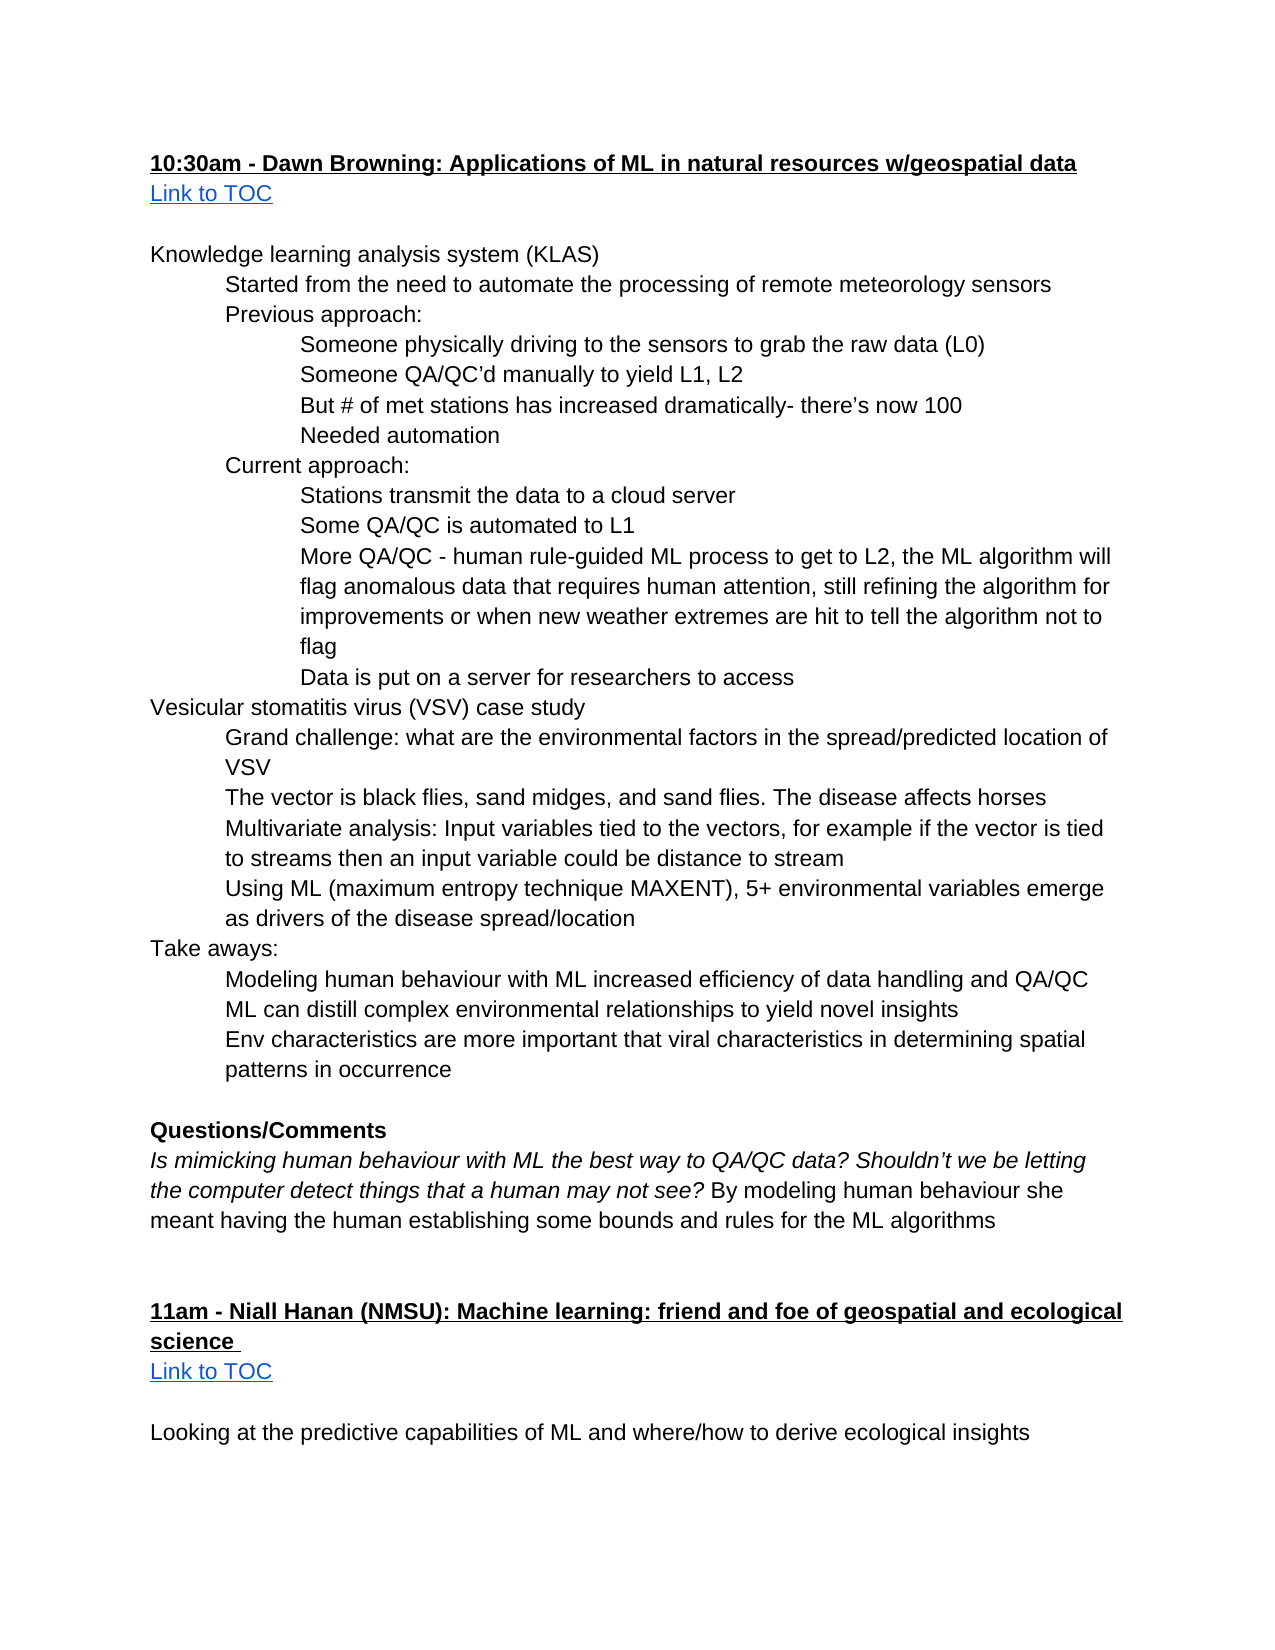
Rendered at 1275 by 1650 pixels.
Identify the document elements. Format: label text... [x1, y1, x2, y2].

text Knowledge learning analysis system (KLAS) [150, 241, 1125, 267]
text VSV [150, 754, 1125, 781]
text Multivariate analysis: Input variables tied to the vectors, for example if the vector is tied [150, 814, 1125, 841]
text Data is put on a server for researchers to access [225, 663, 1125, 690]
text improvements or when new weather extremes are hit to tell the algorithm not to [225, 603, 1125, 629]
text Using ML (maximum entropy technique MAXENT), 5+ environmental variables emerge [150, 875, 1125, 901]
text Grand challenge: what are the environmental factors in the spread/predicted location of [150, 724, 1125, 750]
text Started from the need to automate the processing of remote meteorology sensors [150, 271, 1125, 297]
text More QA/QC - human rule-guided ML process to get to L2, the ML algorithm will [225, 543, 1125, 569]
text Questions/Comments [150, 1117, 1125, 1143]
text Current approach: [225, 452, 1125, 478]
text Is mimicking human behaviour with ML the best way to QA/QC data? Shouldn’t we be letting the computer detect things that a human may not see? By modeling human behaviour she meant having the human establishing some bounds and rules for the ML algorithms [150, 1147, 1125, 1234]
text as drivers of the disease spread/location [225, 905, 1125, 932]
text 11am - Niall Hanan (NMSU): Machine learning: friend and foe of geospatial and ecological science [150, 1298, 1125, 1354]
text Stations transmit the data to a cloud server [225, 482, 1125, 509]
text to streams then an input variable could be distance to stream [150, 845, 1125, 871]
text Someone QA/QC’d manually to yield L1, L2 [150, 361, 1125, 388]
text Previous approach: [150, 301, 1125, 327]
text Looking at the predictive capabilities of ML and where/how to derive ecological insights [150, 1419, 1125, 1445]
text Vesicular stomatitis virus (VSV) case study [150, 694, 1125, 720]
text Modeling human behaviour with ML increased efficiency of data handling and QA/QC [150, 966, 1125, 992]
text The vector is black flies, sand midges, and sand flies. The disease affects horses [150, 784, 1125, 811]
text Take aways: [150, 935, 1125, 962]
text Needed automation [225, 422, 1125, 448]
text Someone physically driving to the sensors to grab the raw data (L0) [225, 331, 1125, 358]
text Link to TOC [150, 180, 1125, 207]
text flag [225, 633, 1125, 660]
text flag anomalous data that requires human attention, still refining the algorithm for [225, 573, 1125, 599]
text Link to TOC [150, 1358, 1125, 1385]
text Some QA/QC is automated to L1 [225, 512, 1125, 539]
text ML can distill complex environmental relationships to yield novel insights [150, 996, 1125, 1022]
text patterns in occurrence [150, 1056, 1125, 1083]
text 10:30am - Dawn Browning: Applications of ML in natural resources w/geospatial data [150, 150, 1125, 176]
text But # of met stations has increased dramatically- there’s now 100 [225, 392, 1125, 418]
text Env characteristics are more important that viral characteristics in determining spatial [150, 1026, 1125, 1052]
